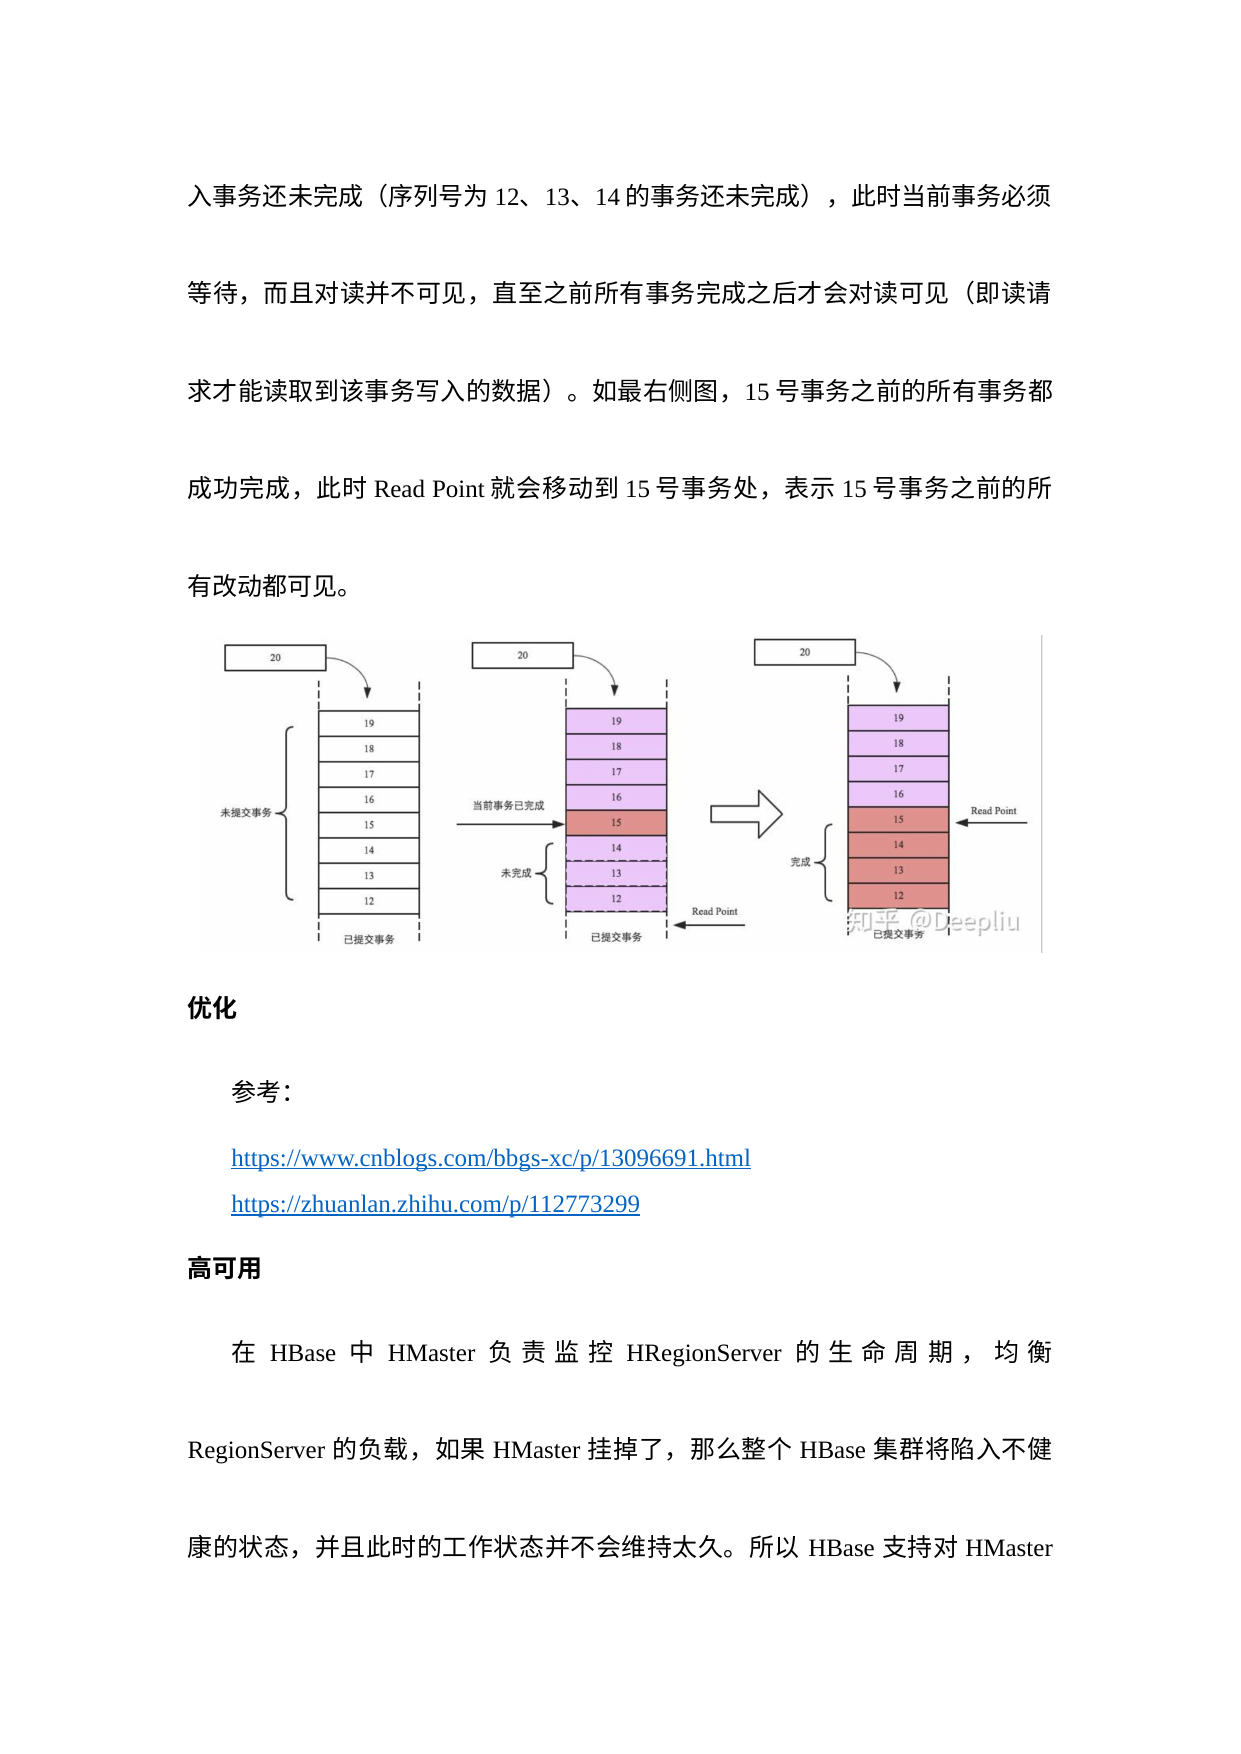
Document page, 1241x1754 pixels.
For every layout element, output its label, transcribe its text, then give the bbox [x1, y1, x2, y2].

text 参考： [187, 1058, 1053, 1123]
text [187, 162, 1053, 617]
subtitle 优化 [187, 974, 1053, 1039]
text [187, 1318, 1053, 1578]
picture [198, 635, 1043, 953]
text https://www.cnblogs.com/bbgs-xc/p/13096691.html [187, 1141, 1053, 1173]
text https://zhuanlan.zhihu.com/p/112773299 [187, 1188, 1053, 1220]
subtitle 高可用 [187, 1234, 1053, 1299]
